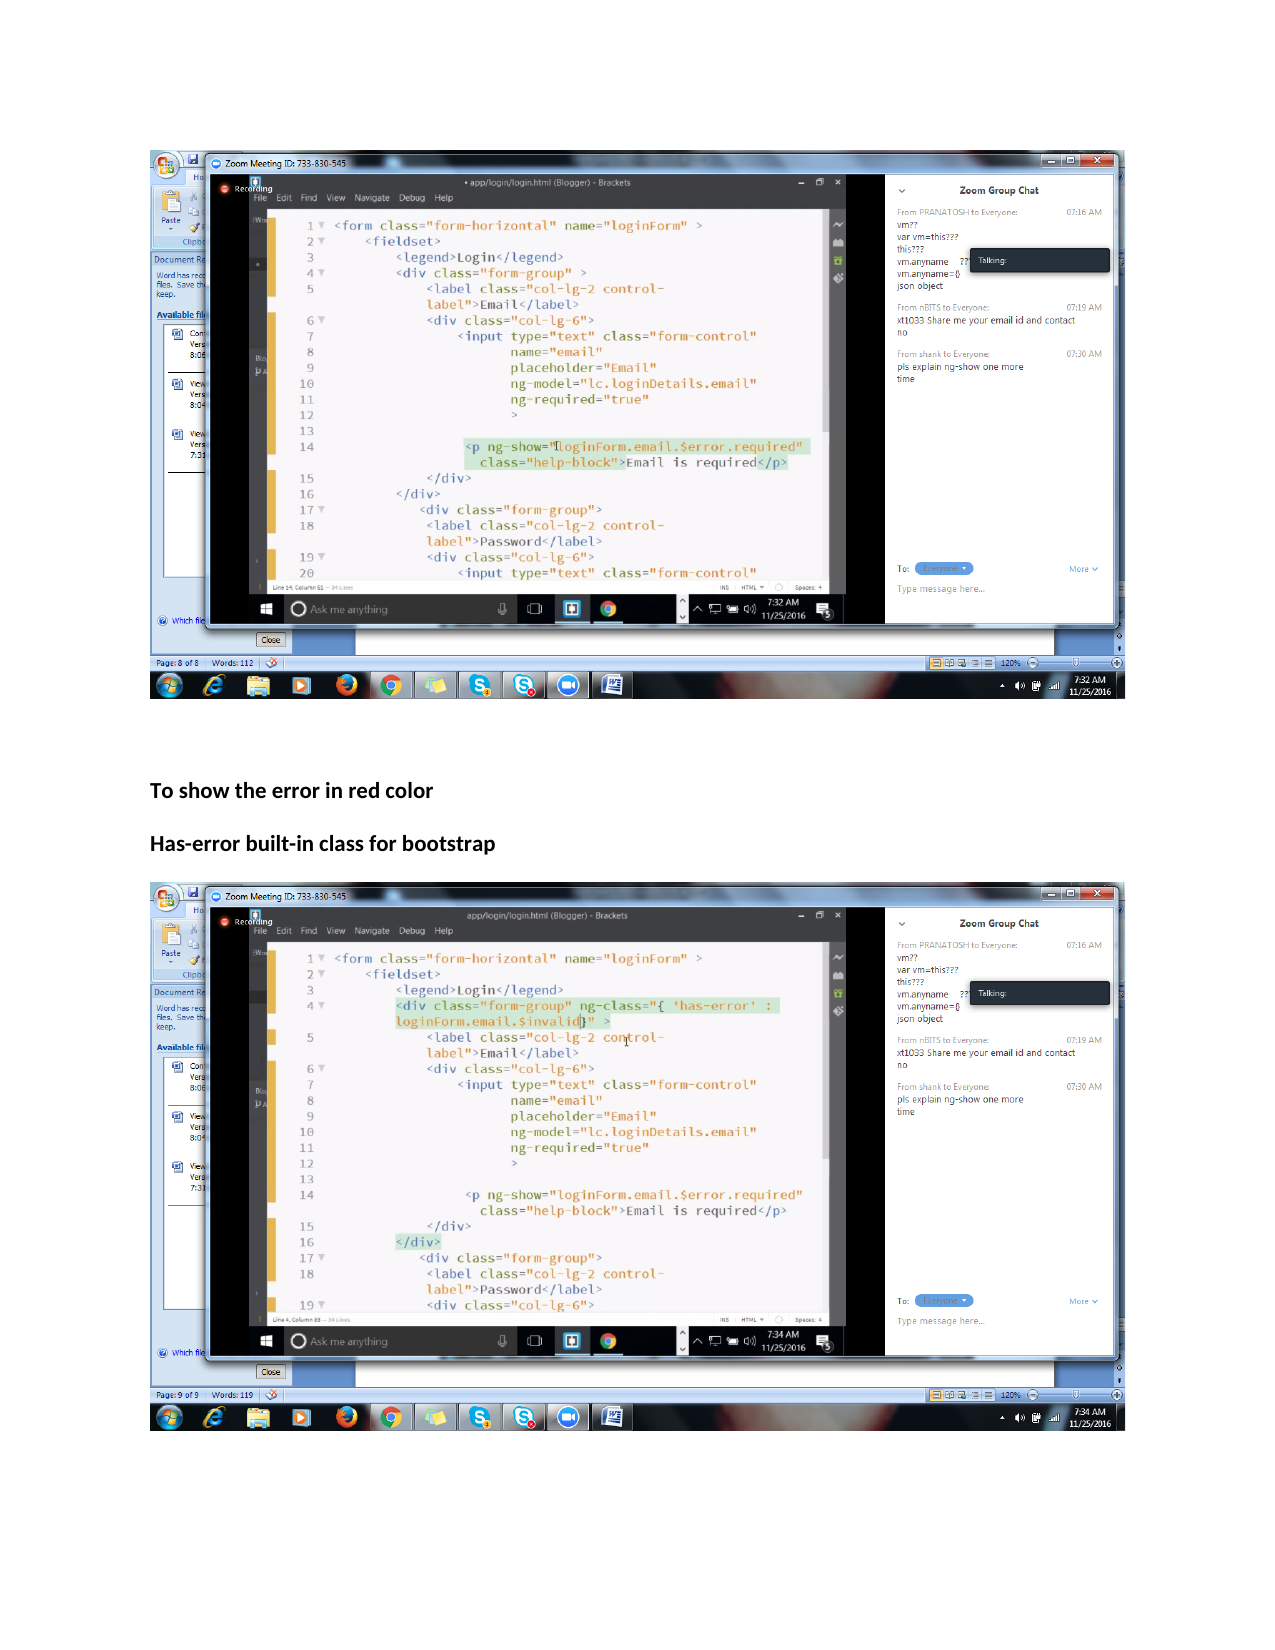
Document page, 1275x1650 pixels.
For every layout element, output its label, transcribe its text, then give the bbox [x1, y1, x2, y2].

picture [150, 150, 1125, 699]
picture [150, 882, 1125, 1431]
text To show the error in red color [150, 776, 1125, 804]
text Has-error built-in class for bootstrap [150, 829, 1125, 857]
